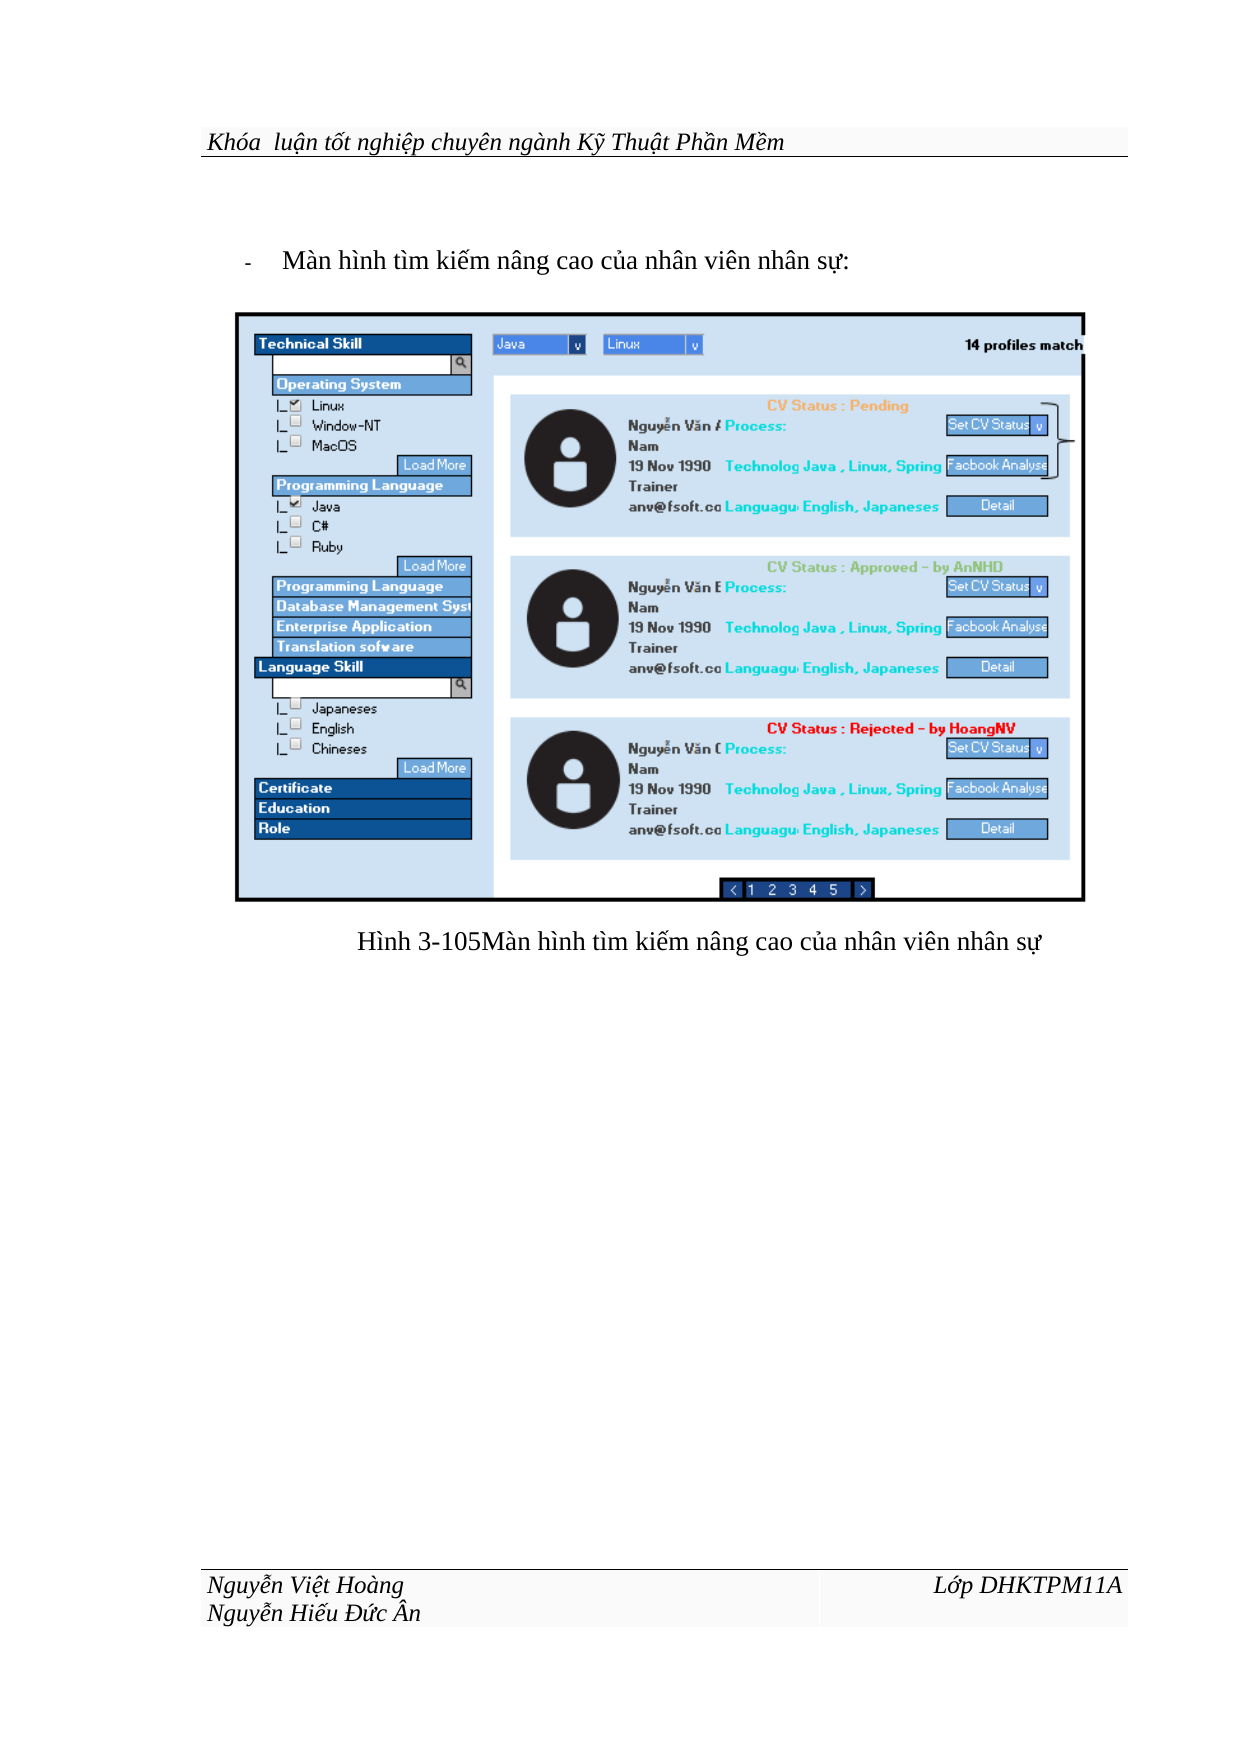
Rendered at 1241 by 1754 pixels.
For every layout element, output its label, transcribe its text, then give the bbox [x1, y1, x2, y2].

list Màn hình tìm kiếm nâng cao của nhân viên nhân sự: [244, 244, 1122, 276]
picture [225, 303, 1093, 910]
